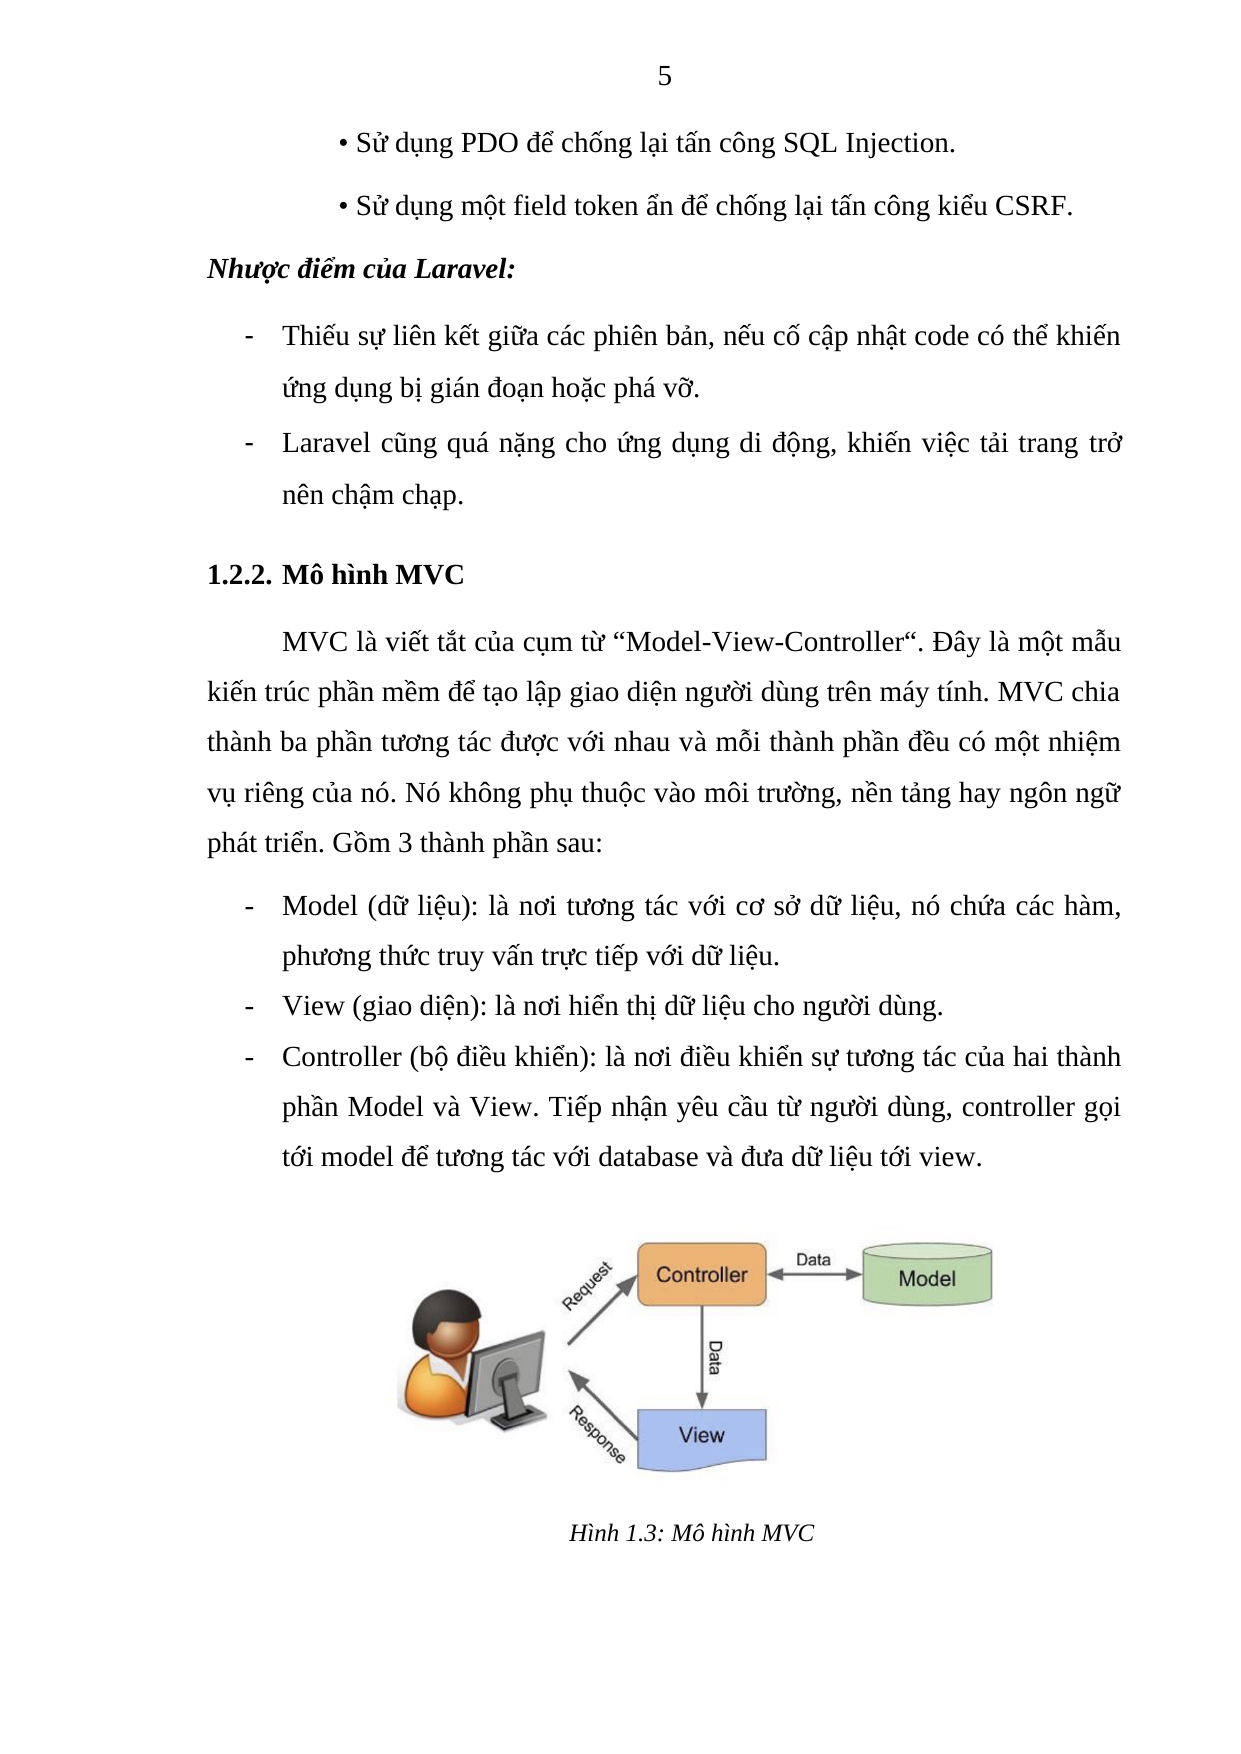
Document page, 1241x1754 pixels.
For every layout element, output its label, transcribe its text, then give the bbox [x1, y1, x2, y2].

text Hình 1.3: Mô hình MVC [226, 1518, 1122, 1547]
list Laravel cũng quá nặng cho ứng dụng di động, khiến việc tải trang trở nên chậm chạp. [244, 421, 1122, 511]
text • Sử dụng một field token ẩn để chống lại tấn công kiểu CSRF. [338, 188, 1122, 222]
text MVC là viết tắt của cụm từ “Model-View-Controller“. Đây là một mẫu kiến trúc phần mềm để tạo lập giao diện người dùng trên máy tính. MVC chia thành ba phần tương tác được với nhau và mỗi thành phần đều có một nhiệm vụ riêng của nó. Nó không phụ thuộc vào môi trường, nền tảng hay ngôn ngữ phát triển. Gồm 3 thành phần sau: [207, 624, 1122, 858]
text • Sử dụng PDO để chống lại tấn công SQL Injection. [338, 126, 1122, 159]
list Model (dữ liệu): là nơi tương tác với cơ sở dữ liệu, nó chứa các hàm, phương thức truy vấn trực tiếp với dữ liệu. [244, 888, 1122, 972]
list Controller (bộ điều khiển): là nơi điều khiển sự tương tác của hai thành phần Model và View. Tiếp nhận yêu cầu từ người dùng, controller gọi tới model để tương tác với database và đưa dữ liệu tới view. [244, 1039, 1122, 1173]
text Nhược điểm của Laravel: [207, 251, 1122, 285]
picture [357, 1202, 1029, 1489]
list View (giao diện): là nơi hiển thị dữ liệu cho người dùng. [244, 988, 1122, 1022]
list Thiếu sự liên kết giữa các phiên bản, nếu cố cập nhật code có thể khiến ứng dụng bị gián đoạn hoặc phá vỡ. [244, 314, 1122, 404]
list Mô hình MVC [207, 557, 1122, 590]
